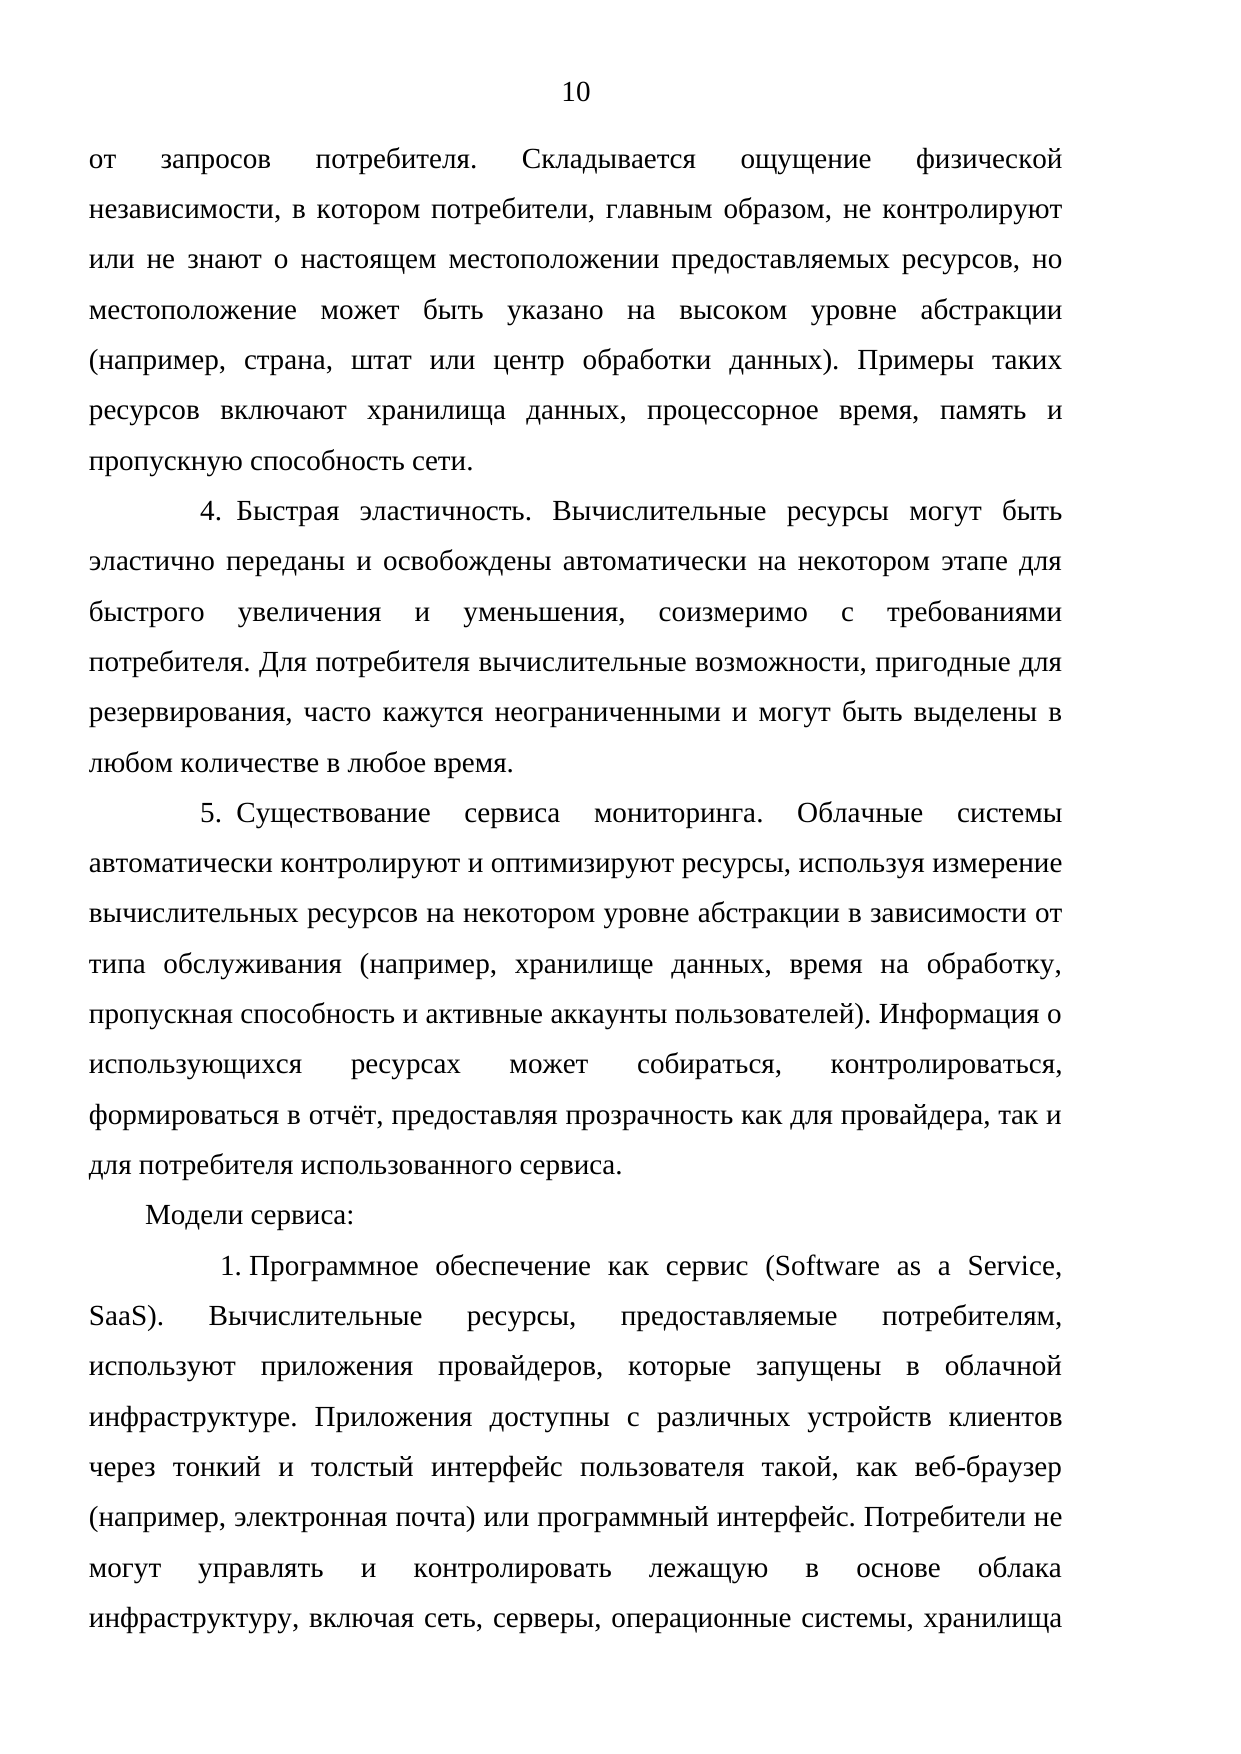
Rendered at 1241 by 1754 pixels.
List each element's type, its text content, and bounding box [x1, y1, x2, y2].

text Модели сервиса: [145, 1197, 1063, 1231]
list Существование сервиса мониторинга. Облачные системы автоматически контролируют и оптимизируют ресурсы, используя измерение вычислительных ресурсов на некотором уровне абстракции в зависимости от типа обслуживания (например, хранилище данных, время на обработку, пропускная способность и активные аккаунты пользователей). Информация о использующихся ресурсах может собираться, контролироваться, формироваться в отчёт, предоставляя прозрачность как для провайдера, так и для потребителя использованного сервиса. [89, 795, 1063, 1181]
list Быстрая эластичность. Вычислительные ресурсы могут быть эластично переданы и освобождены автоматически на некотором этапе для быстрого увеличения и уменьшения, соизмеримо с требованиями потребителя. Для потребителя вычислительные возможности, пригодные для резервирования, часто кажутся неограниченными и могут быть выделены в любом количестве в любое время. [89, 493, 1063, 778]
